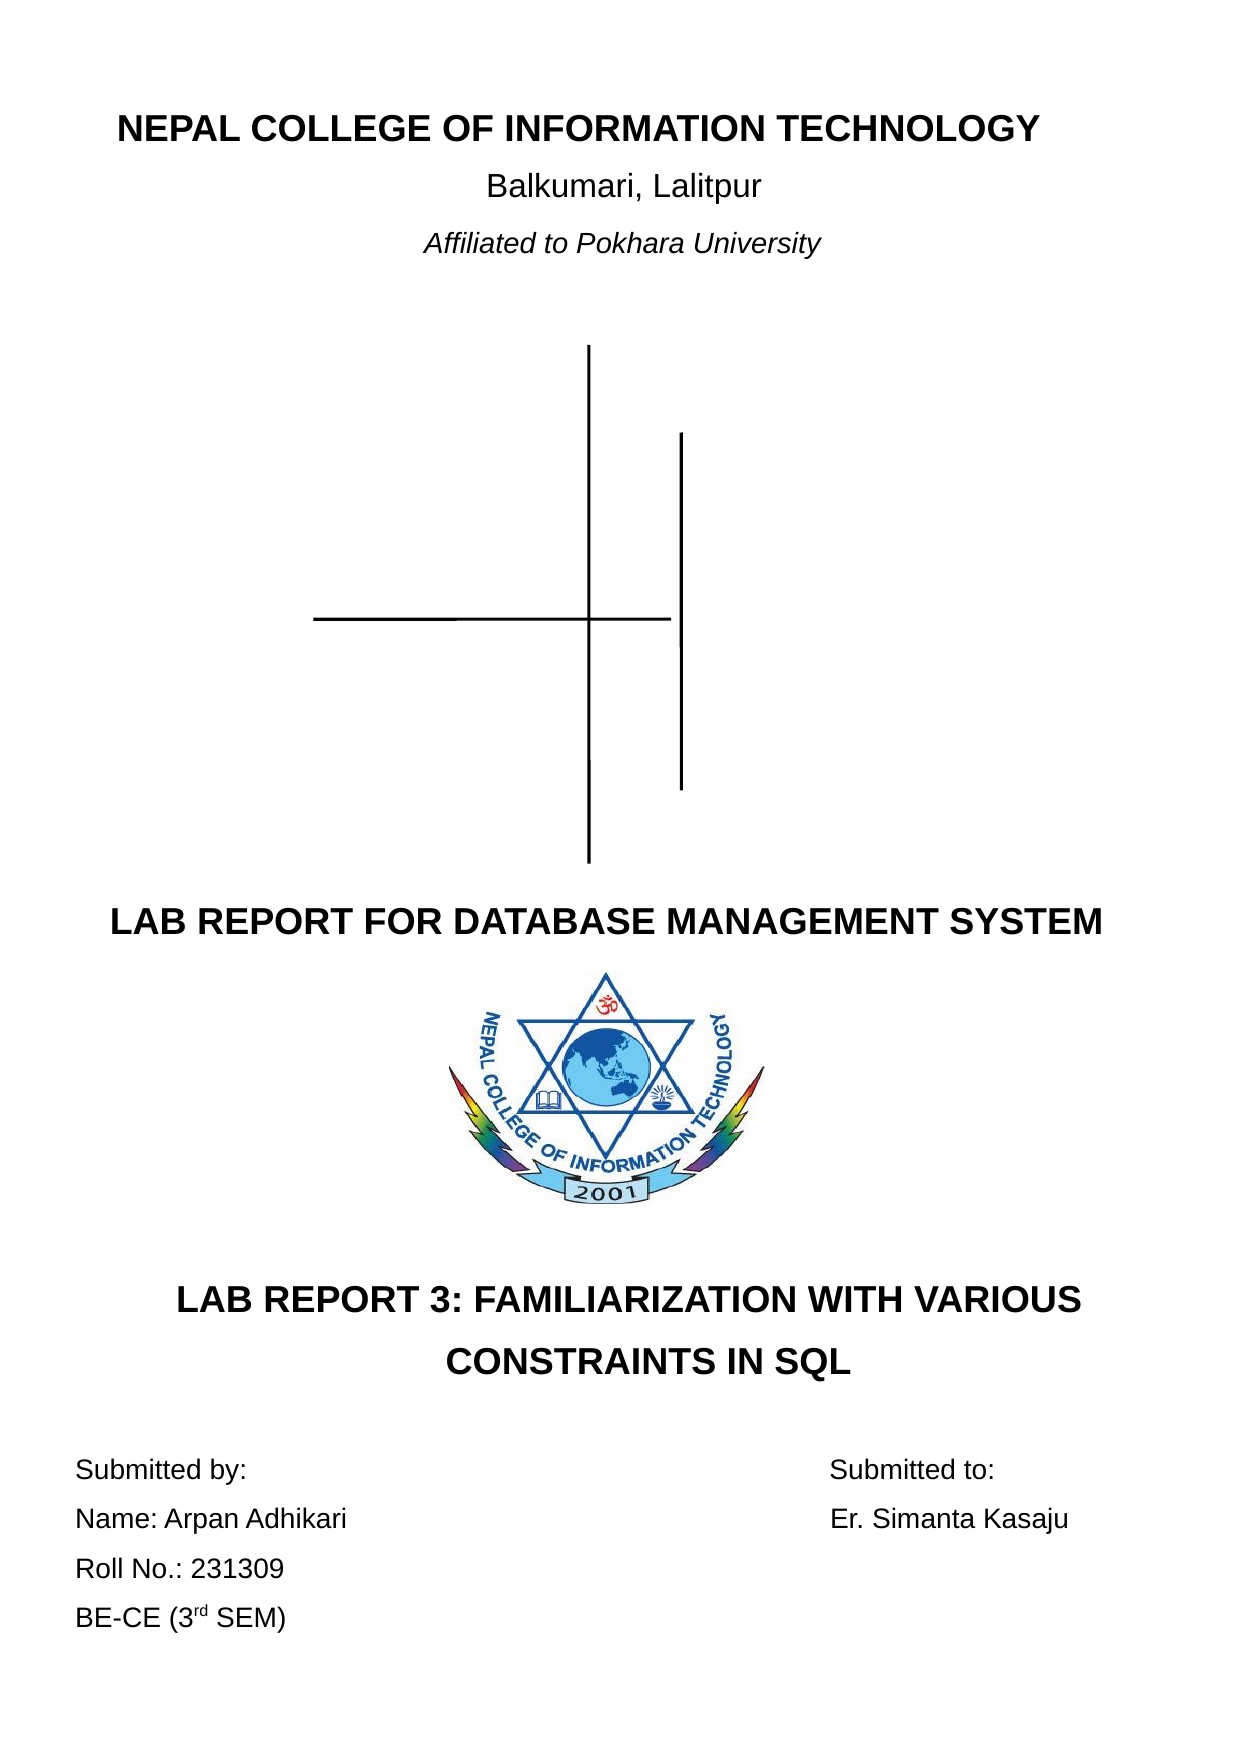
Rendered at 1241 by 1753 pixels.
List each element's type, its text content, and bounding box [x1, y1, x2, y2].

text BE-CE (3rd SEM) [75, 1601, 1138, 1633]
text LAB REPORT 3: FAMILIARIZATION WITH VARIOUS CONSTRAINTS IN SQL [93, 1277, 1165, 1382]
picture [448, 972, 765, 1204]
text Roll No.: 231309 [75, 1552, 1165, 1584]
text NEPAL COLLEGE OF INFORMATION TECHNOLOGY [75, 106, 1165, 149]
text Affiliated to Pokhara University [82, 226, 1165, 260]
text LAB REPORT FOR DATABASE MANAGEMENT SYSTEM [75, 899, 1138, 942]
text Submitted by: Submitted to: [75, 1453, 1165, 1486]
text Balkumari, Lalitpur [82, 166, 1165, 205]
text Name: Arpan Adhikari Er. Simanta Kasaju [75, 1502, 1165, 1535]
